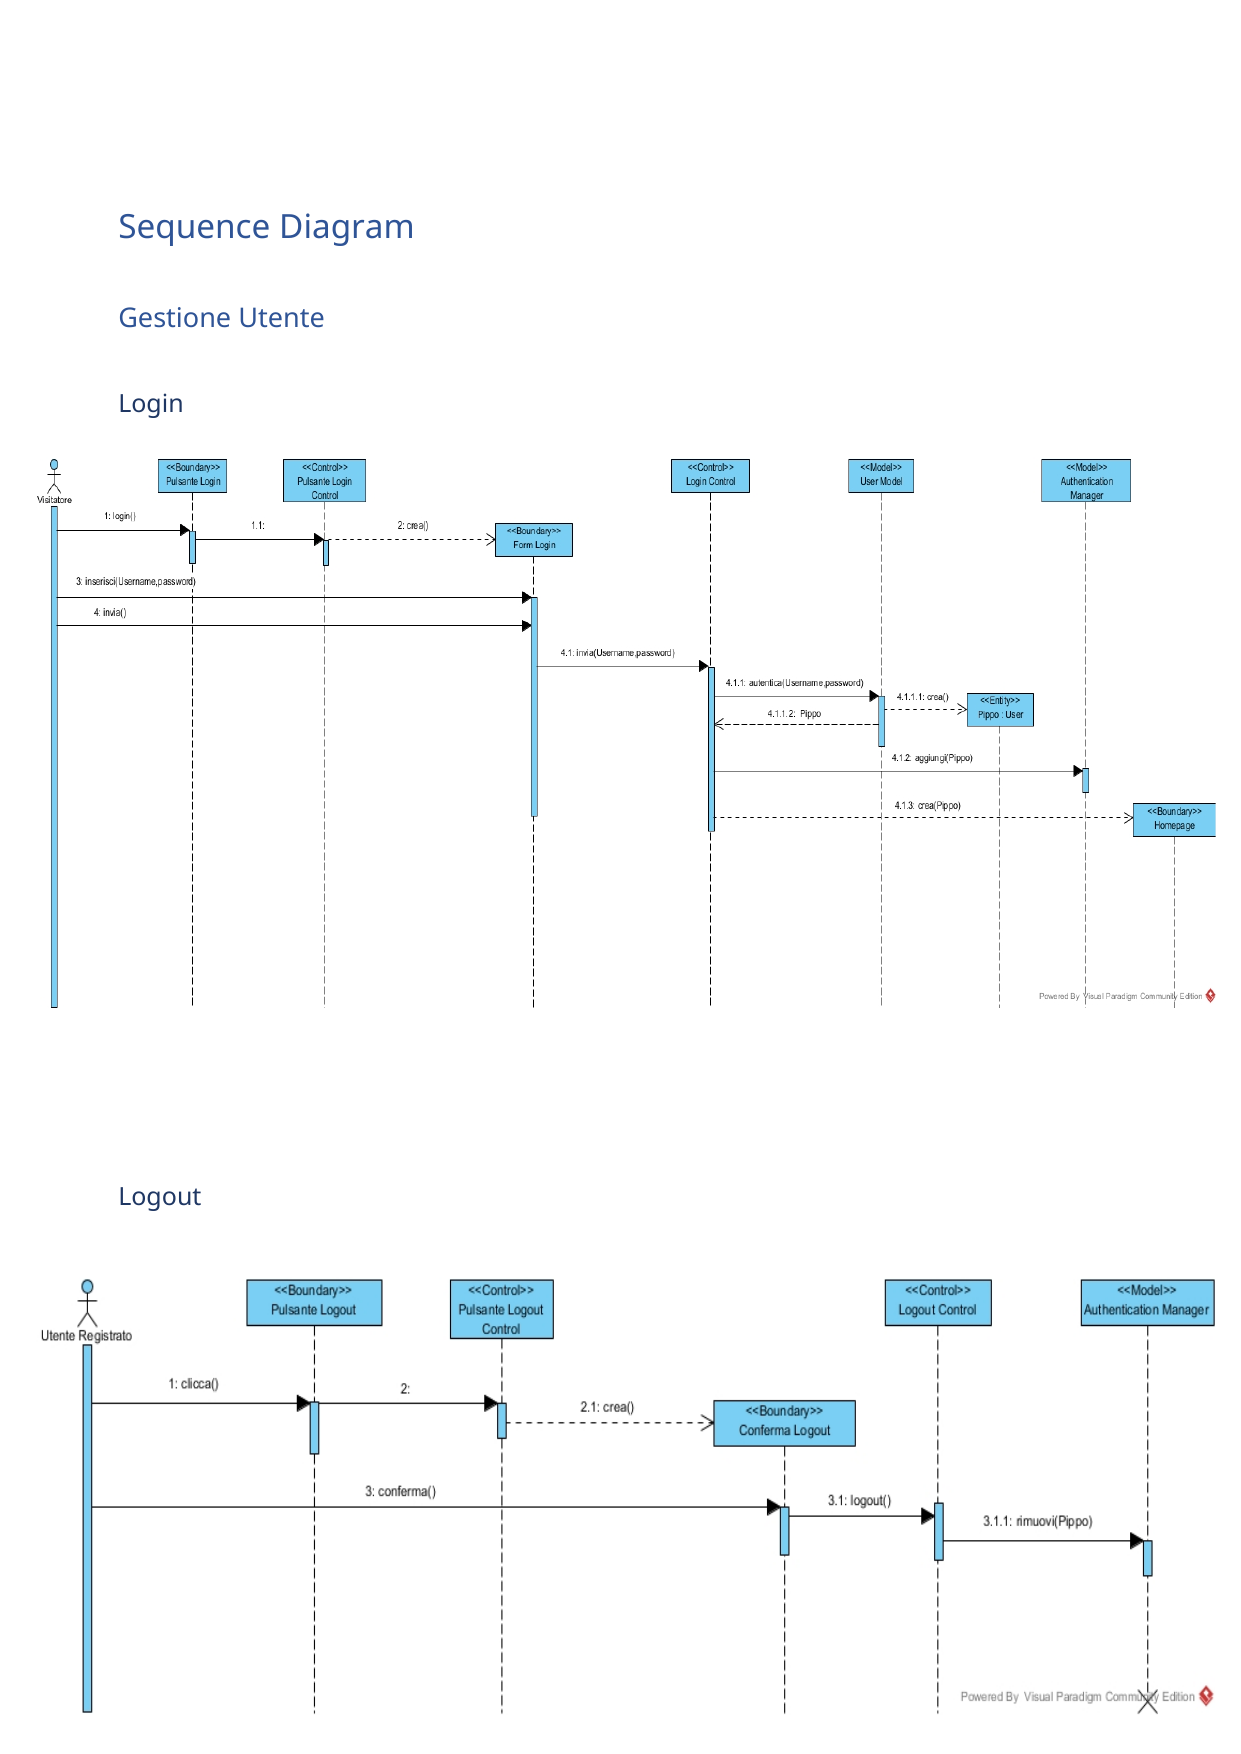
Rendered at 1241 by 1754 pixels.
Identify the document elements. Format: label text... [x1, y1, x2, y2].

subtitle Gestione Utente [118, 299, 1122, 336]
picture [28, 457, 1214, 1008]
subtitle Logout [118, 1178, 1122, 1212]
subtitle Login [118, 385, 1122, 419]
subtitle Sequence Diagram [118, 203, 1122, 248]
picture [28, 1277, 1217, 1715]
